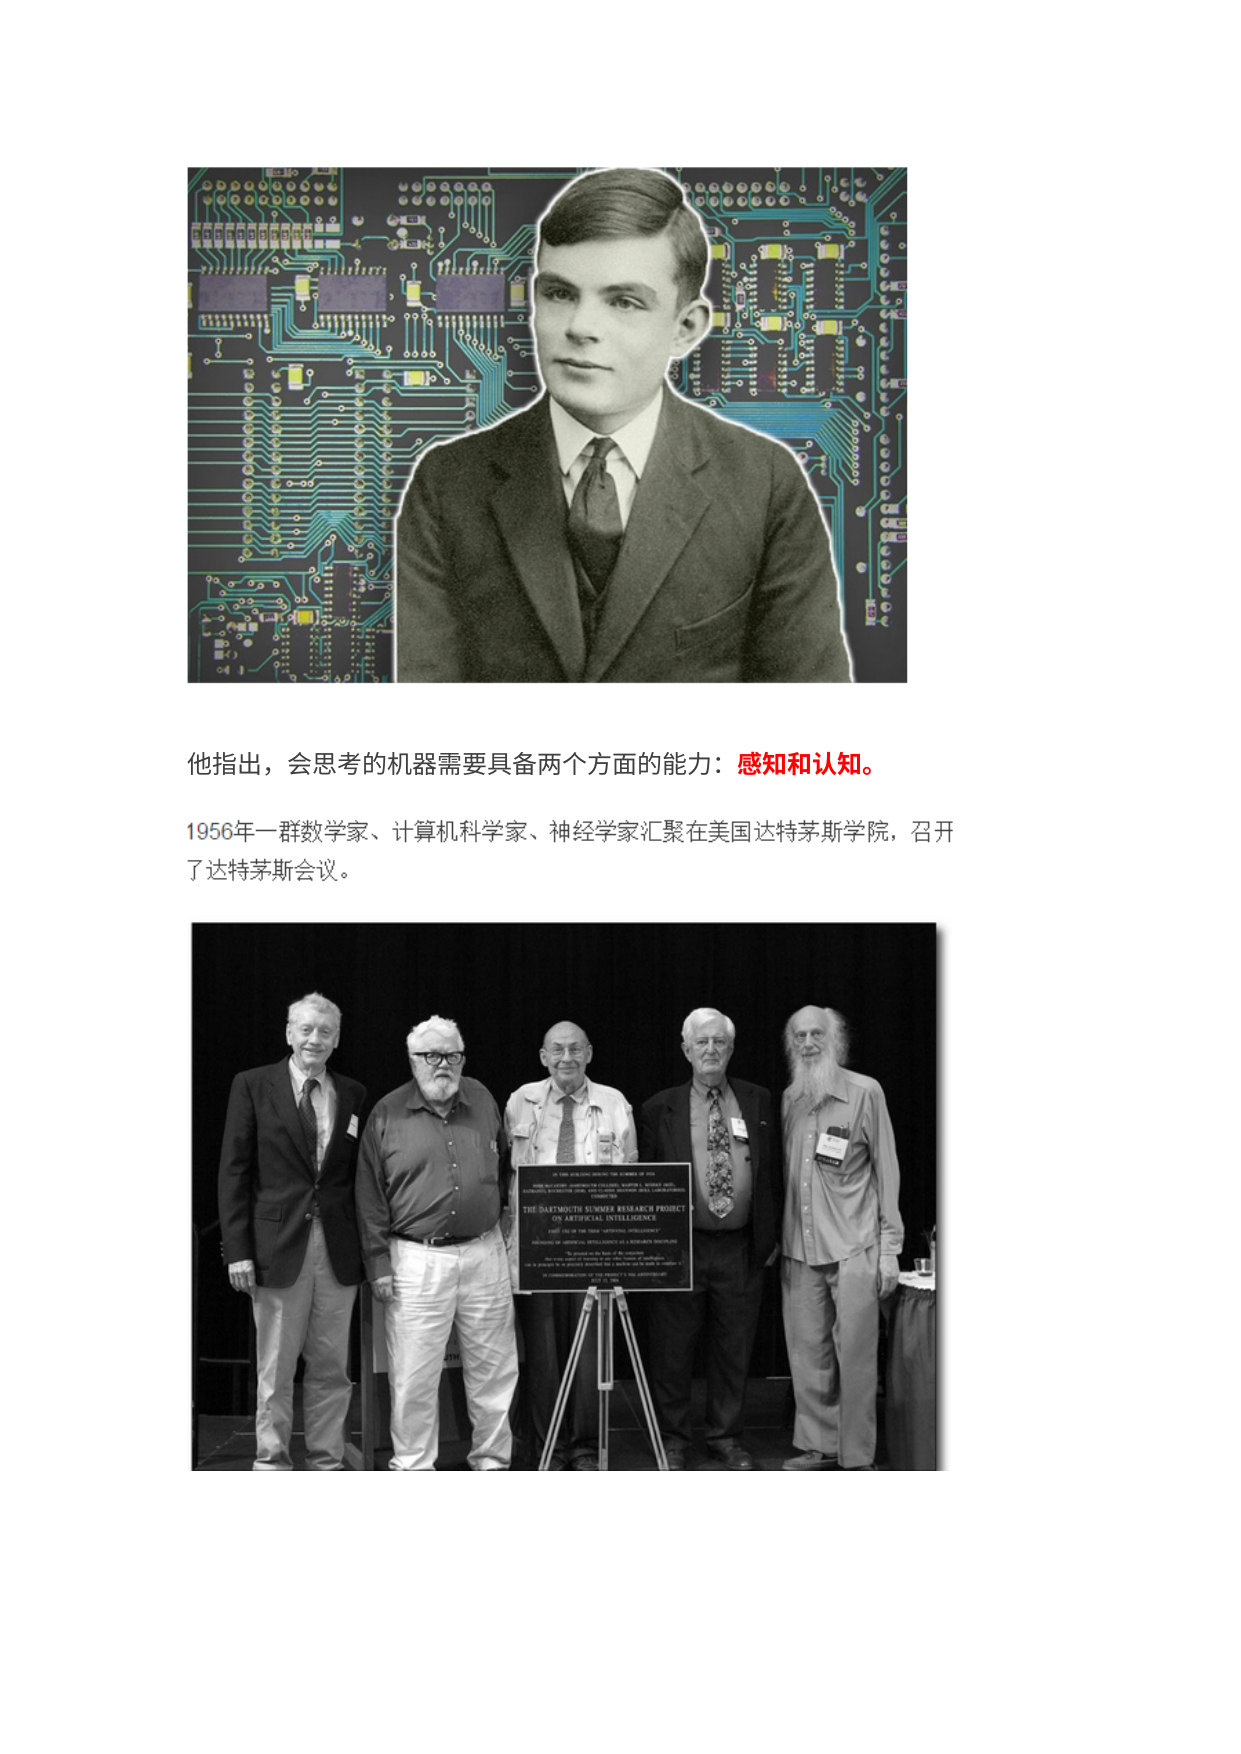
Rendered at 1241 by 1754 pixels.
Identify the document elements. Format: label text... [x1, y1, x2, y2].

picture [187, 162, 915, 687]
picture [187, 812, 953, 1471]
text 他指出，会思考的机器需要具备两个方面的能力：感知和认知。 [187, 730, 1053, 795]
